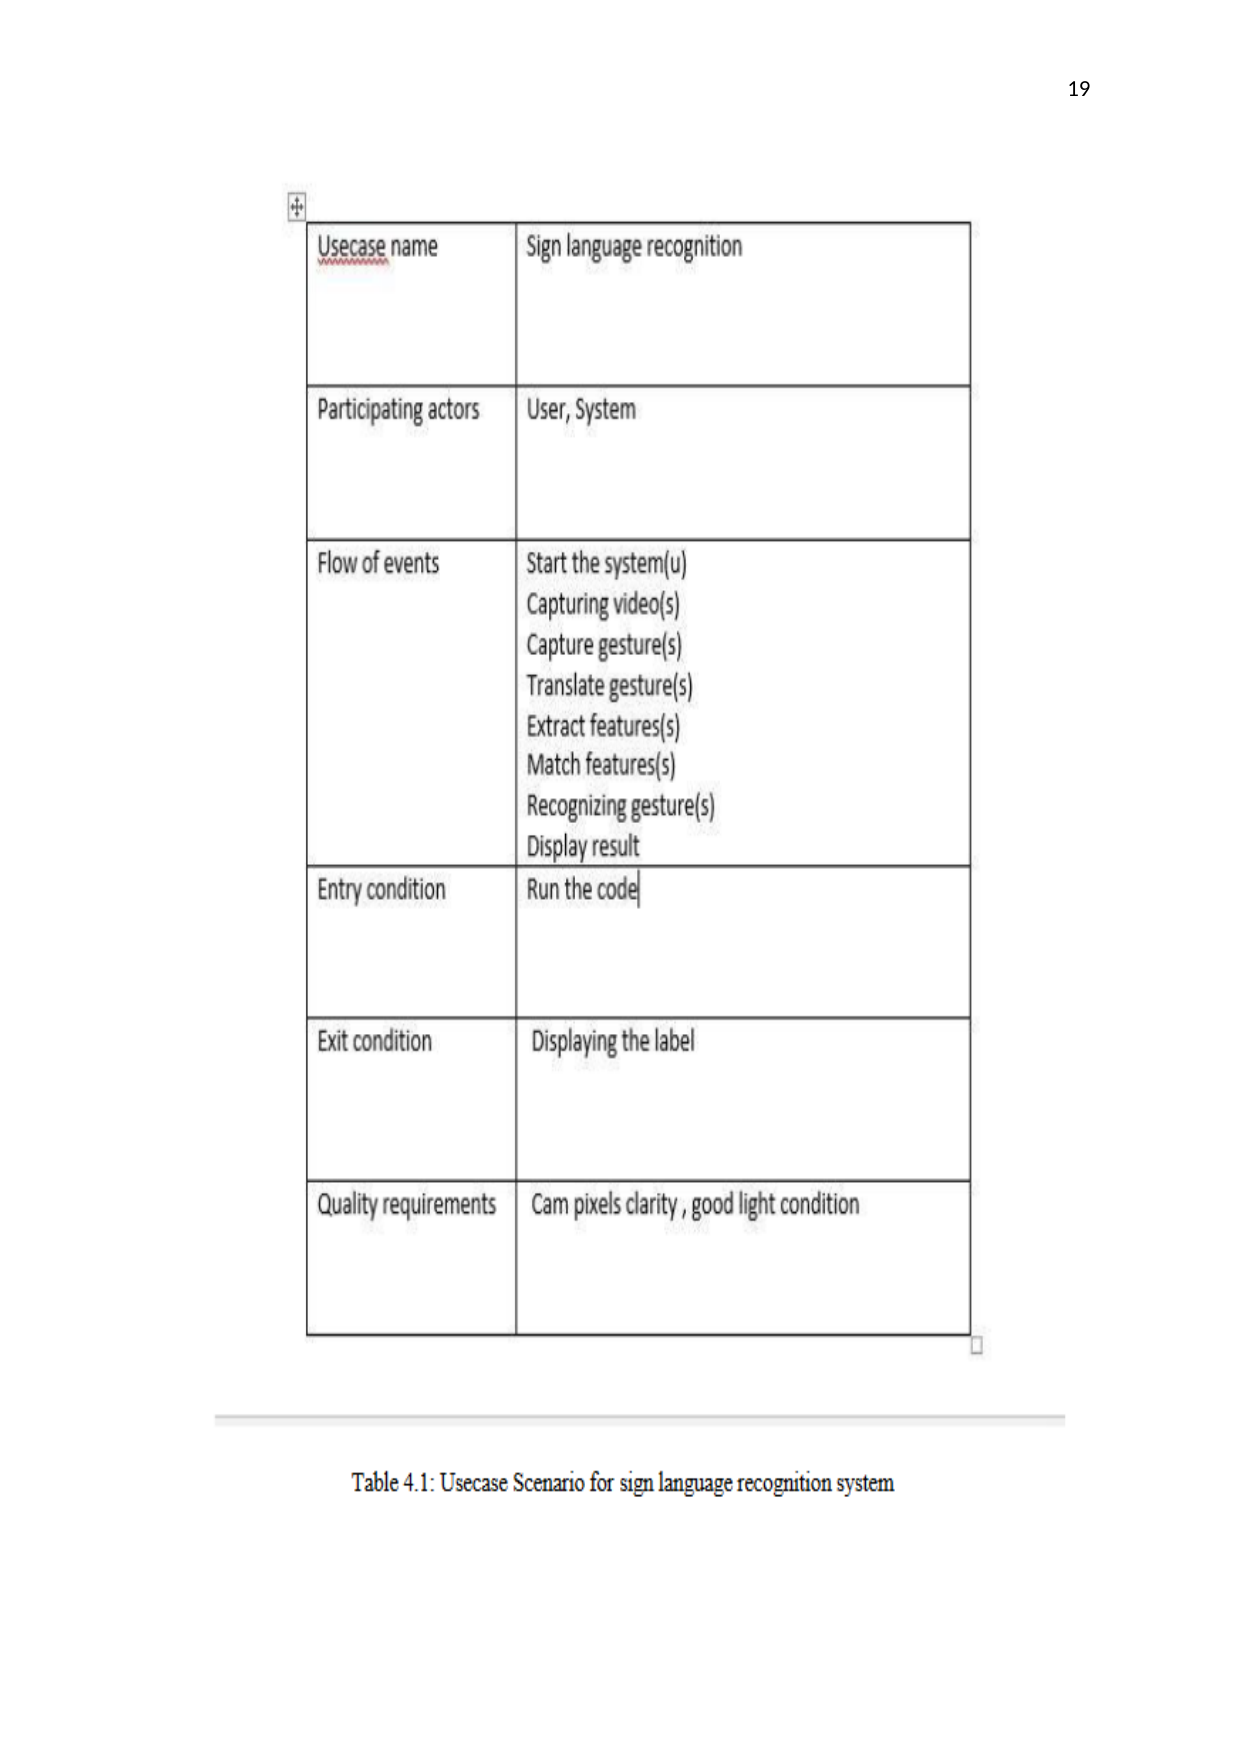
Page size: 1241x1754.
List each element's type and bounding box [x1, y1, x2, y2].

picture [150, 150, 1108, 1539]
